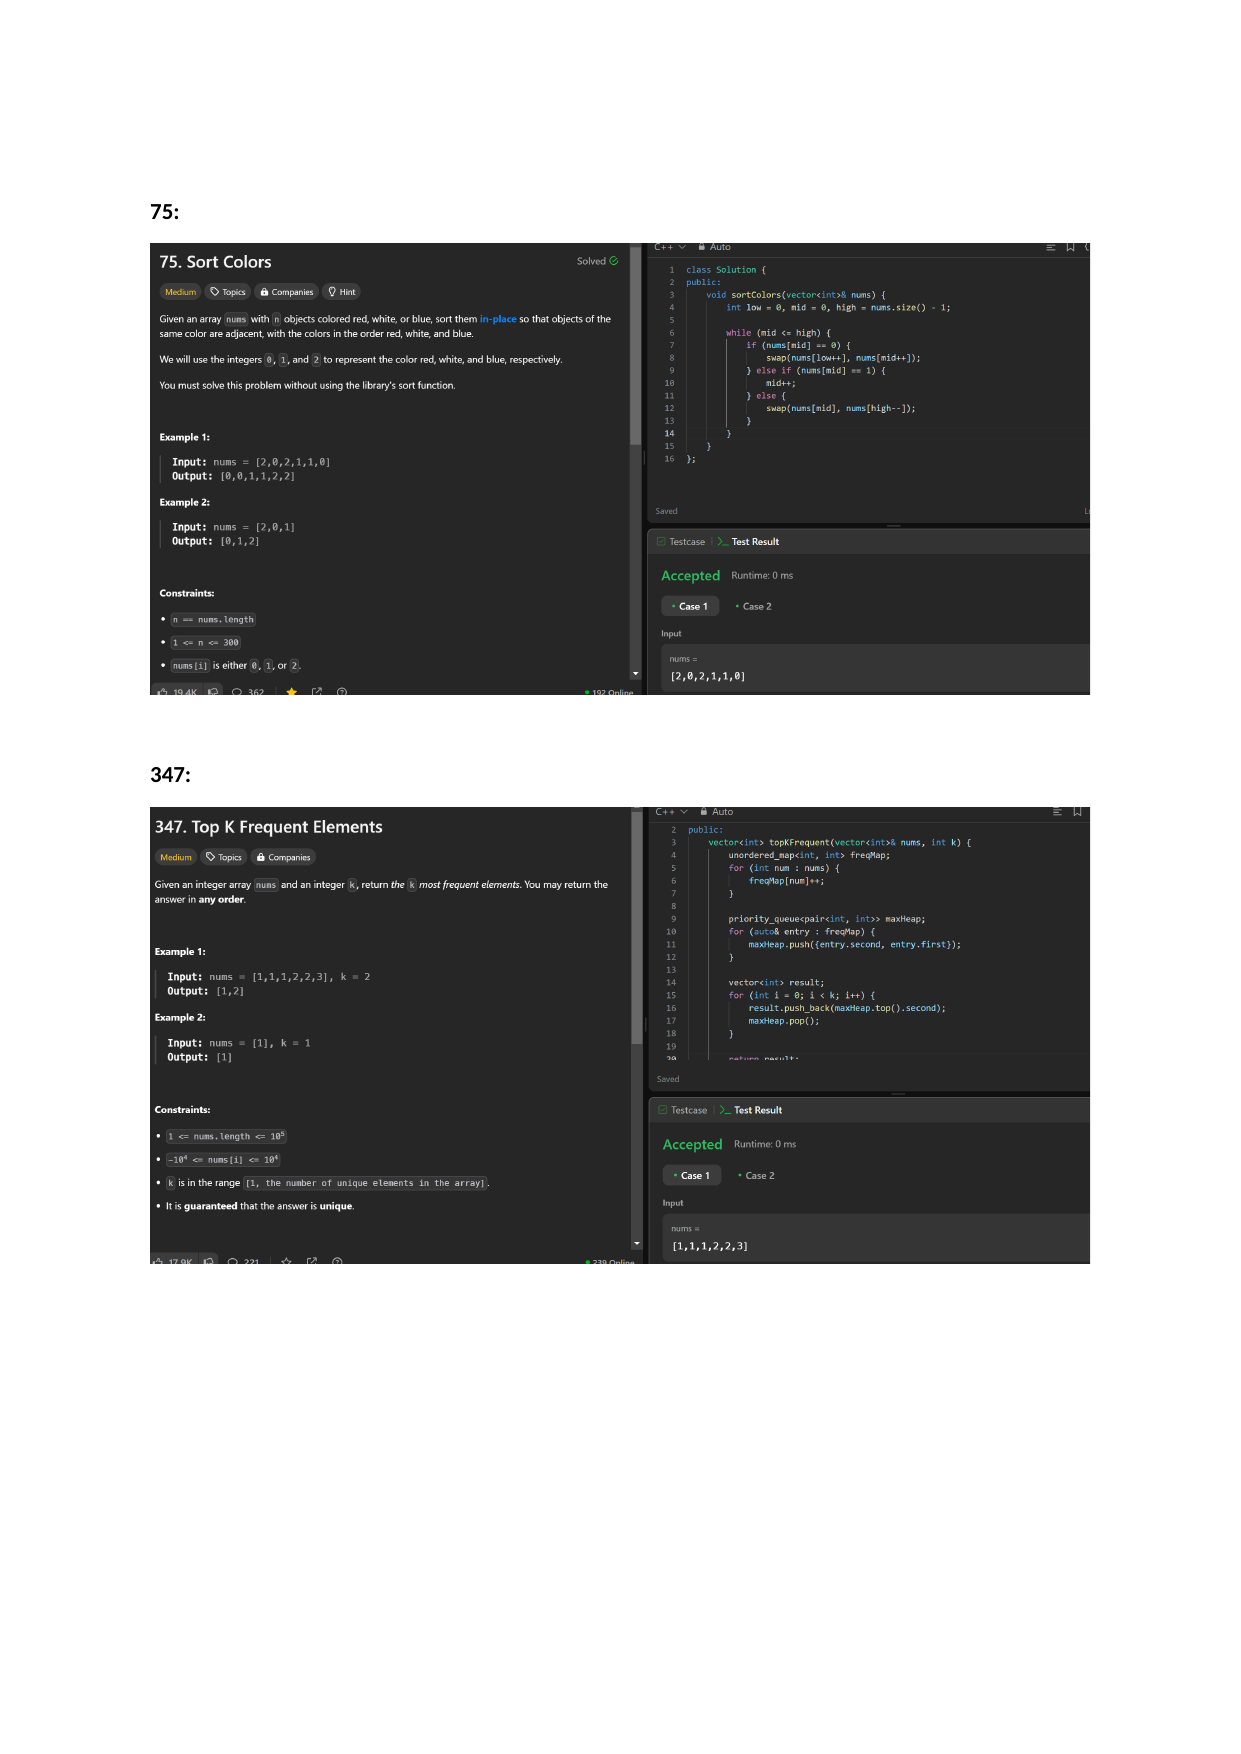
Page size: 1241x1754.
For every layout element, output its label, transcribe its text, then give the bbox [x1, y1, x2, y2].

text 347: [150, 760, 1090, 788]
picture [150, 243, 1091, 695]
picture [150, 807, 1091, 1264]
text 75: [150, 197, 1090, 225]
